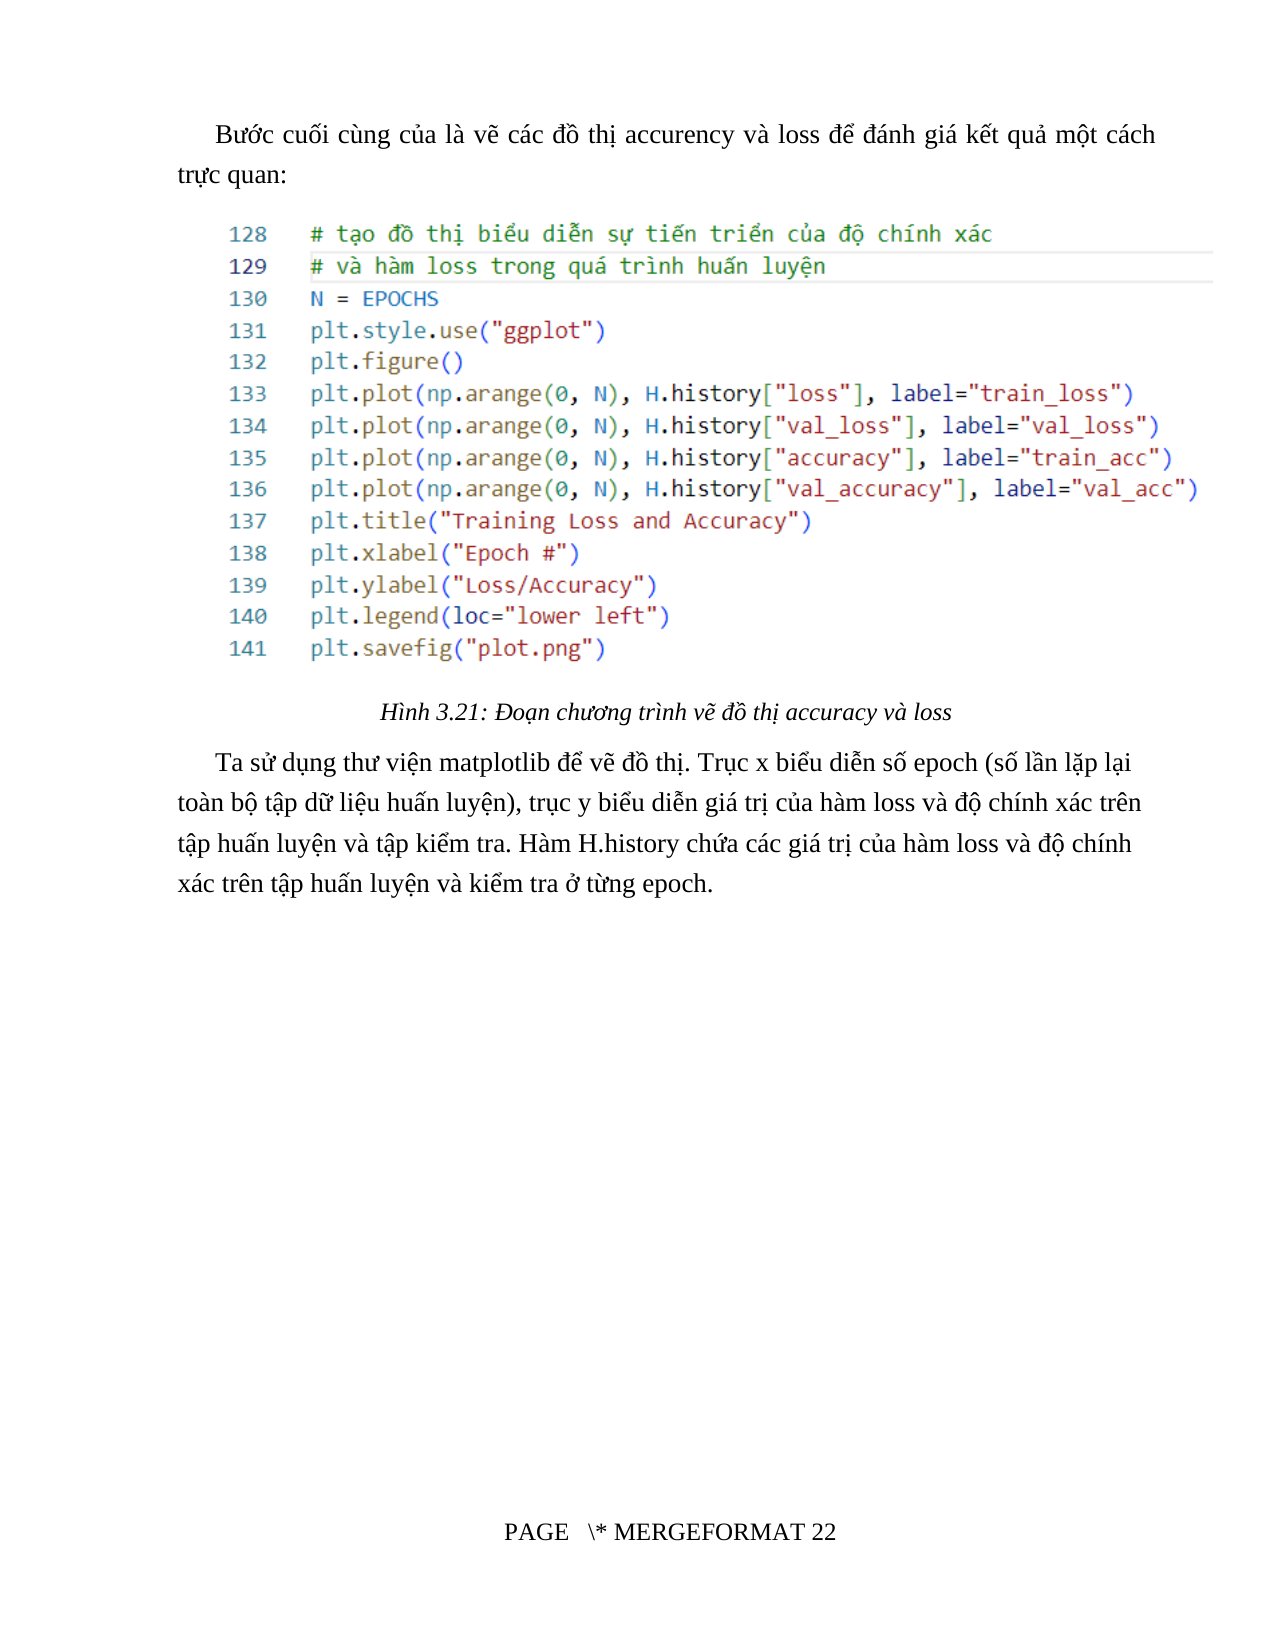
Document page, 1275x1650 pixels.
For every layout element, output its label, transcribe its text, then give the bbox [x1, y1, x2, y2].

picture [214, 215, 1214, 672]
text Hình 3.21: Đoạn chương trình vẽ đồ thị accuracy và loss [177, 697, 1157, 725]
text Bước cuối cùng của là vẽ các đồ thị accurency và loss để đánh giá kết quả một cách trực quan: [177, 118, 1157, 190]
text Ta sử dụng thư viện matplotlib để vẽ đồ thị. Trục x biểu diễn số epoch (số lần lặp lại toàn bộ tập dữ liệu huấn luyện), trục y biểu diễn giá trị của hàm loss và độ chính xác trên tập huấn luyện và tập kiểm tra. Hàm H.history chứa các giá trị của hàm loss và độ chính xác trên tập huấn luyện và kiểm tra ở từng epoch. [177, 746, 1157, 898]
